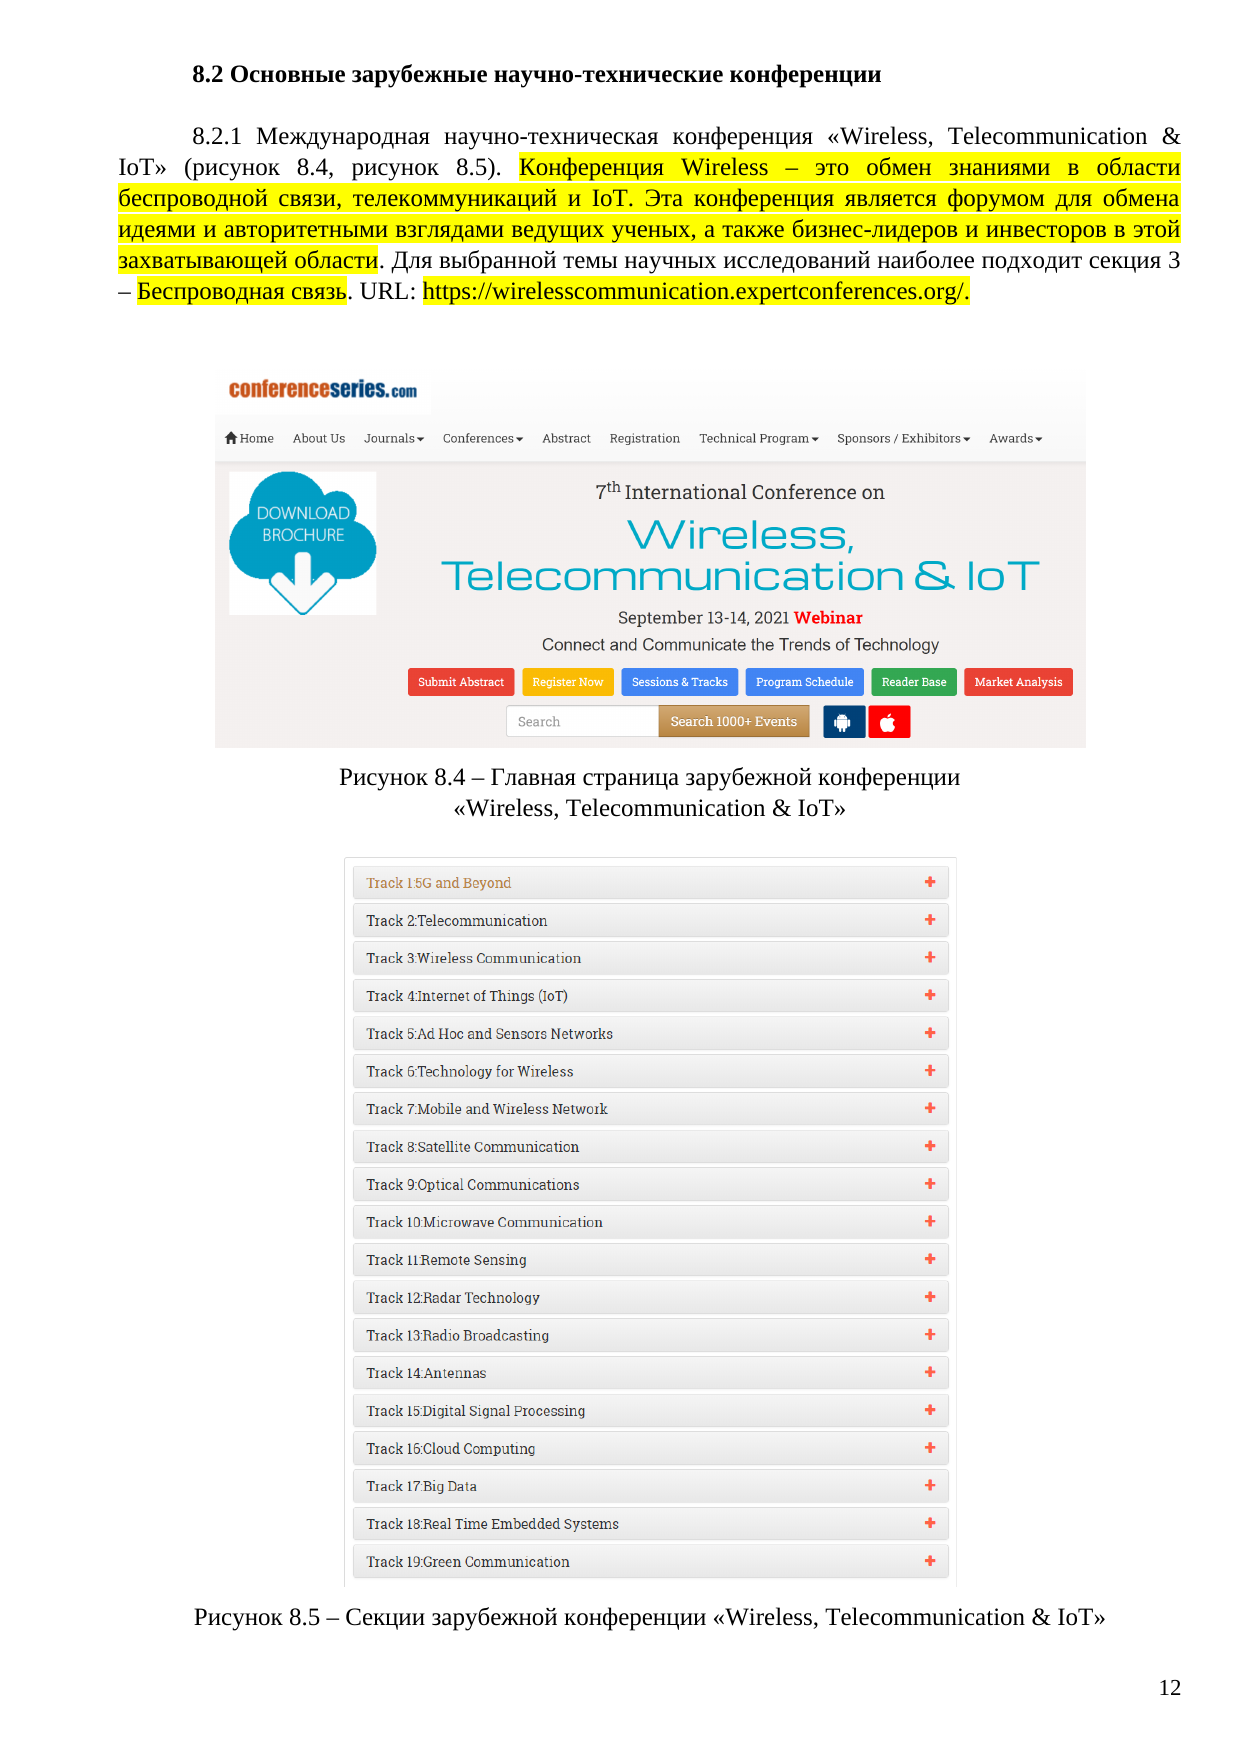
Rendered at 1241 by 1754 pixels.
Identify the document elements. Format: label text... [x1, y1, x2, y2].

picture [337, 855, 962, 1587]
picture [215, 369, 1086, 748]
text «Wireless, Telecommunication & IoT» [118, 793, 1181, 822]
text 8.2.1 Международная научно-техническая конференция «Wireless, Telecommunication & IoT» (рисунок 8.4, рисунок 8.5). Конференция Wireless – это обмен знаниями в области беспроводной связи, телекоммуникаций и IoT. Эта конференция является форумом для обмена идеями и авторитетными взглядами ведущих ученых, а также бизнес-лидеров и инвесторов в этой захватывающей области. Для выбранной темы научных исследований наиболее подходит секция 3 – Беспроводная связь. URL: https://wirelesscommunication.expertconferences.org/. [118, 121, 1181, 183]
text 8.2 Основные зарубежные научно-технические конференции [118, 59, 1181, 88]
text Рисунок 8.4 – Главная страница зарубежной конференции [118, 762, 1181, 791]
text 8.2.1 Международная научно-техническая конференция «Wireless, Telecommunication & IoT» (рисунок 8.4, рисунок 8.5). Конференция Wireless – это обмен знаниями в области беспроводной связи, телекоммуникаций и IoT. Эта конференция является форумом для обмена идеями и авторитетными взглядами ведущих ученых, а также бизнес-лидеров и инвесторов в этой захватывающей области. Для выбранной темы научных исследований наиболее подходит секция 3 – Беспроводная связь. URL: https://wirelesscommunication.expertconferences.org/. [118, 243, 1181, 305]
text Рисунок 8.5 – Секции зарубежной конференции «Wireless, Telecommunication & IoT» [118, 1602, 1181, 1630]
